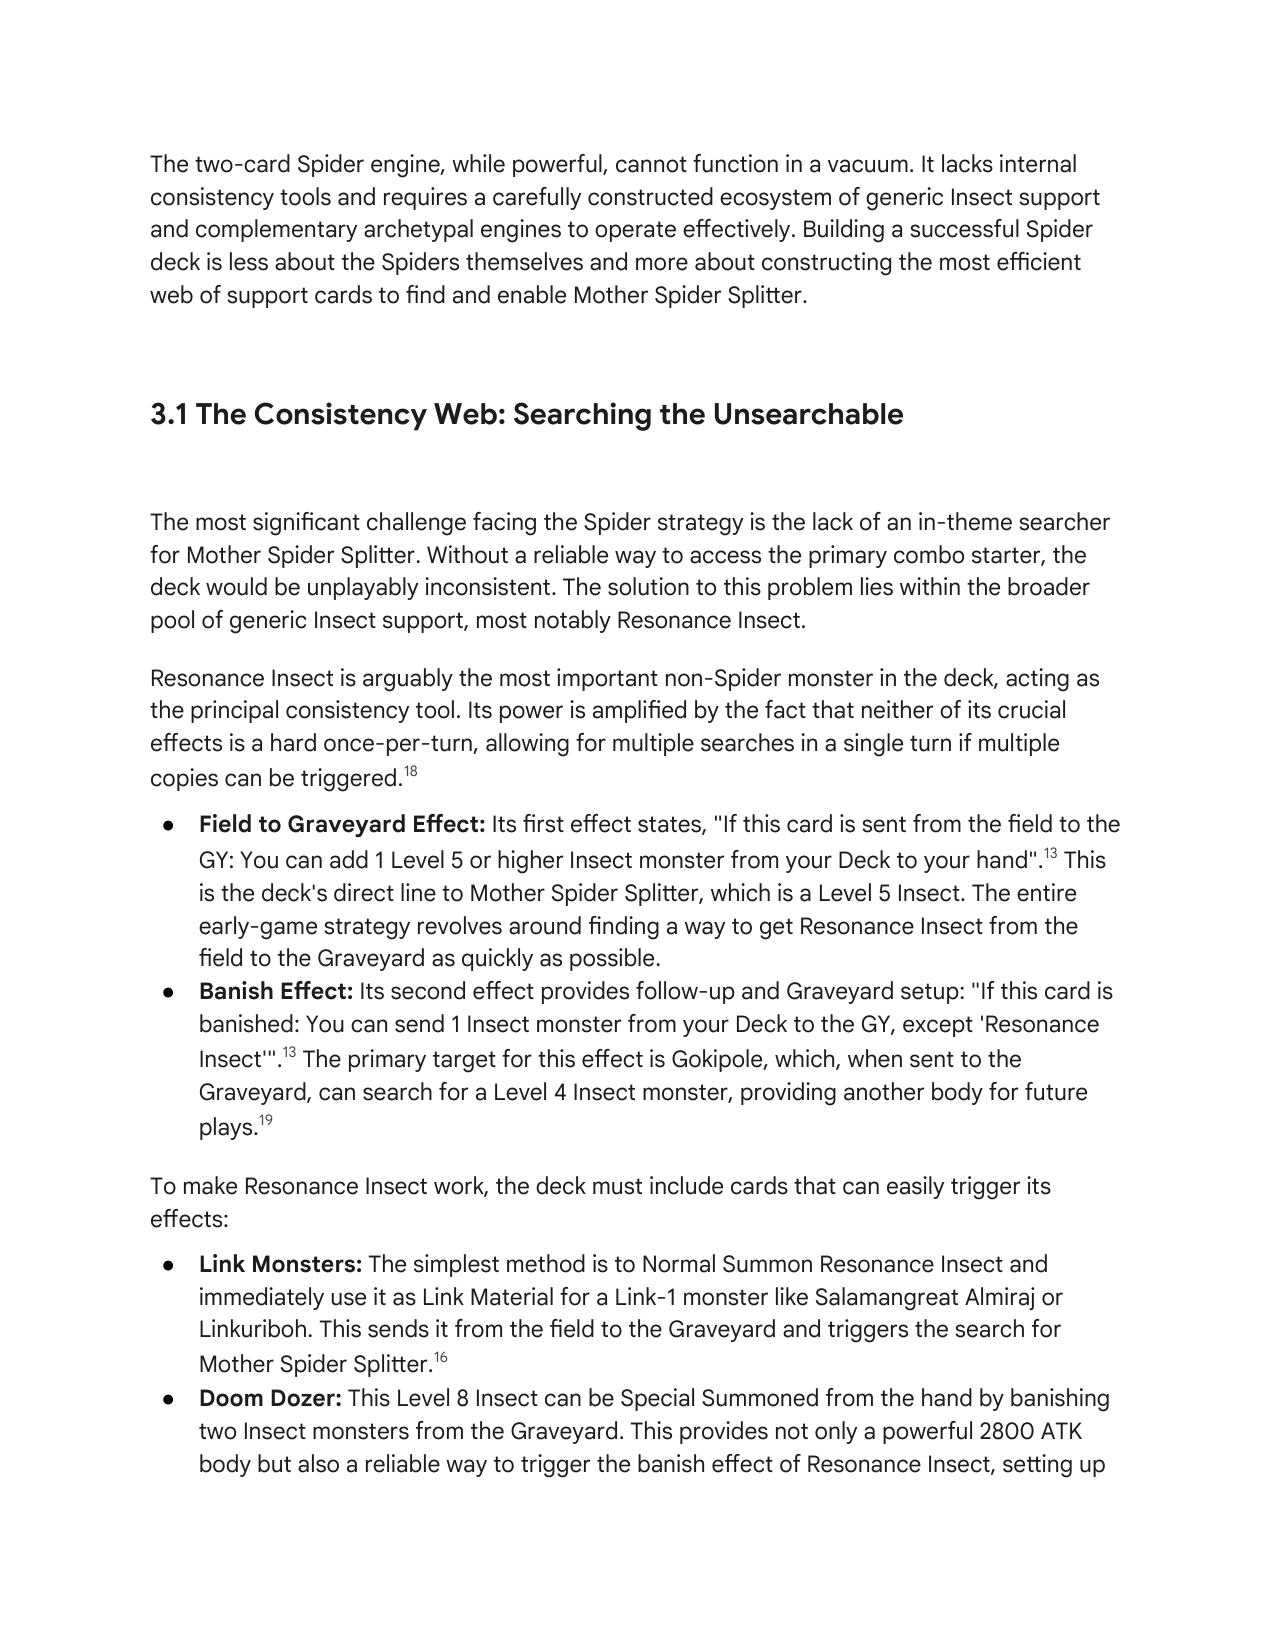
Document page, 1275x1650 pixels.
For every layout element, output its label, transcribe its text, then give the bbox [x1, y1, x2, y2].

subtitle 3.1 The Consistency Web: Searching the Unsearchable [150, 396, 1125, 433]
list Field to Graveyard Effect: Its first effect states, "If this card is sent from the field to the GY: You can add 1 Level 5 or higher Insect monster from your Deck to your hand".13 This is the deck's direct line to Mother Spider Splitter, which is a Level 5 Insect. The entire early-game strategy revolves around finding a way to get Resonance Insect from the field to the Graveyard as quickly as possible. [161, 811, 1125, 973]
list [161, 1384, 1125, 1479]
text Resonance Insect is arguably the most important non-Spider monster in the deck, acting as the principal consistency tool. Its power is amplified by the fact that neither of its crucial effects is a hard once-per-turn, allowing for multiple searches in a single turn if multiple copies can be triggered.18 [150, 664, 1125, 794]
list Banish Effect: Its second effect provides follow-up and Graveyard setup: "If this card is banished: You can send 1 Insect monster from your Deck to the GY, except 'Resonance Insect'".13 The primary target for this effect is Gokipole, which, when sent to the Graveyard, can search for a Level 4 Insect monster, providing another body for future plays.19 [161, 977, 1125, 1143]
text To make Resonance Insect work, the deck must include cards that can easily trigger its effects: [150, 1172, 1125, 1234]
list Link Monsters: The simplest method is to Normal Summon Resonance Insect and immediately use it as Link Material for a Link-1 monster like Salamangreat Almiraj or Linkuriboh. This sends it from the field to the Graveyard and triggers the search for Mother Spider Splitter.16 [161, 1250, 1125, 1380]
text The most significant challenge facing the Spider strategy is the lack of an in-theme searcher for Mother Spider Splitter. Without a reliable way to access the primary combo starter, the deck would be unplayably inconsistent. The solution to this problem lies within the broader pool of generic Insect support, most notably Resonance Insect. [150, 508, 1125, 635]
text The two-card Spider engine, while powerful, cannot function in a vacuum. It lacks internal consistency tools and requires a carefully constructed ecosystem of generic Insect support and complementary archetypal engines to operate effectively. Building a successful Spider deck is less about the Spiders themselves and more about constructing the most efficient web of support cards to find and enable Mother Spider Splitter. [150, 150, 1125, 309]
